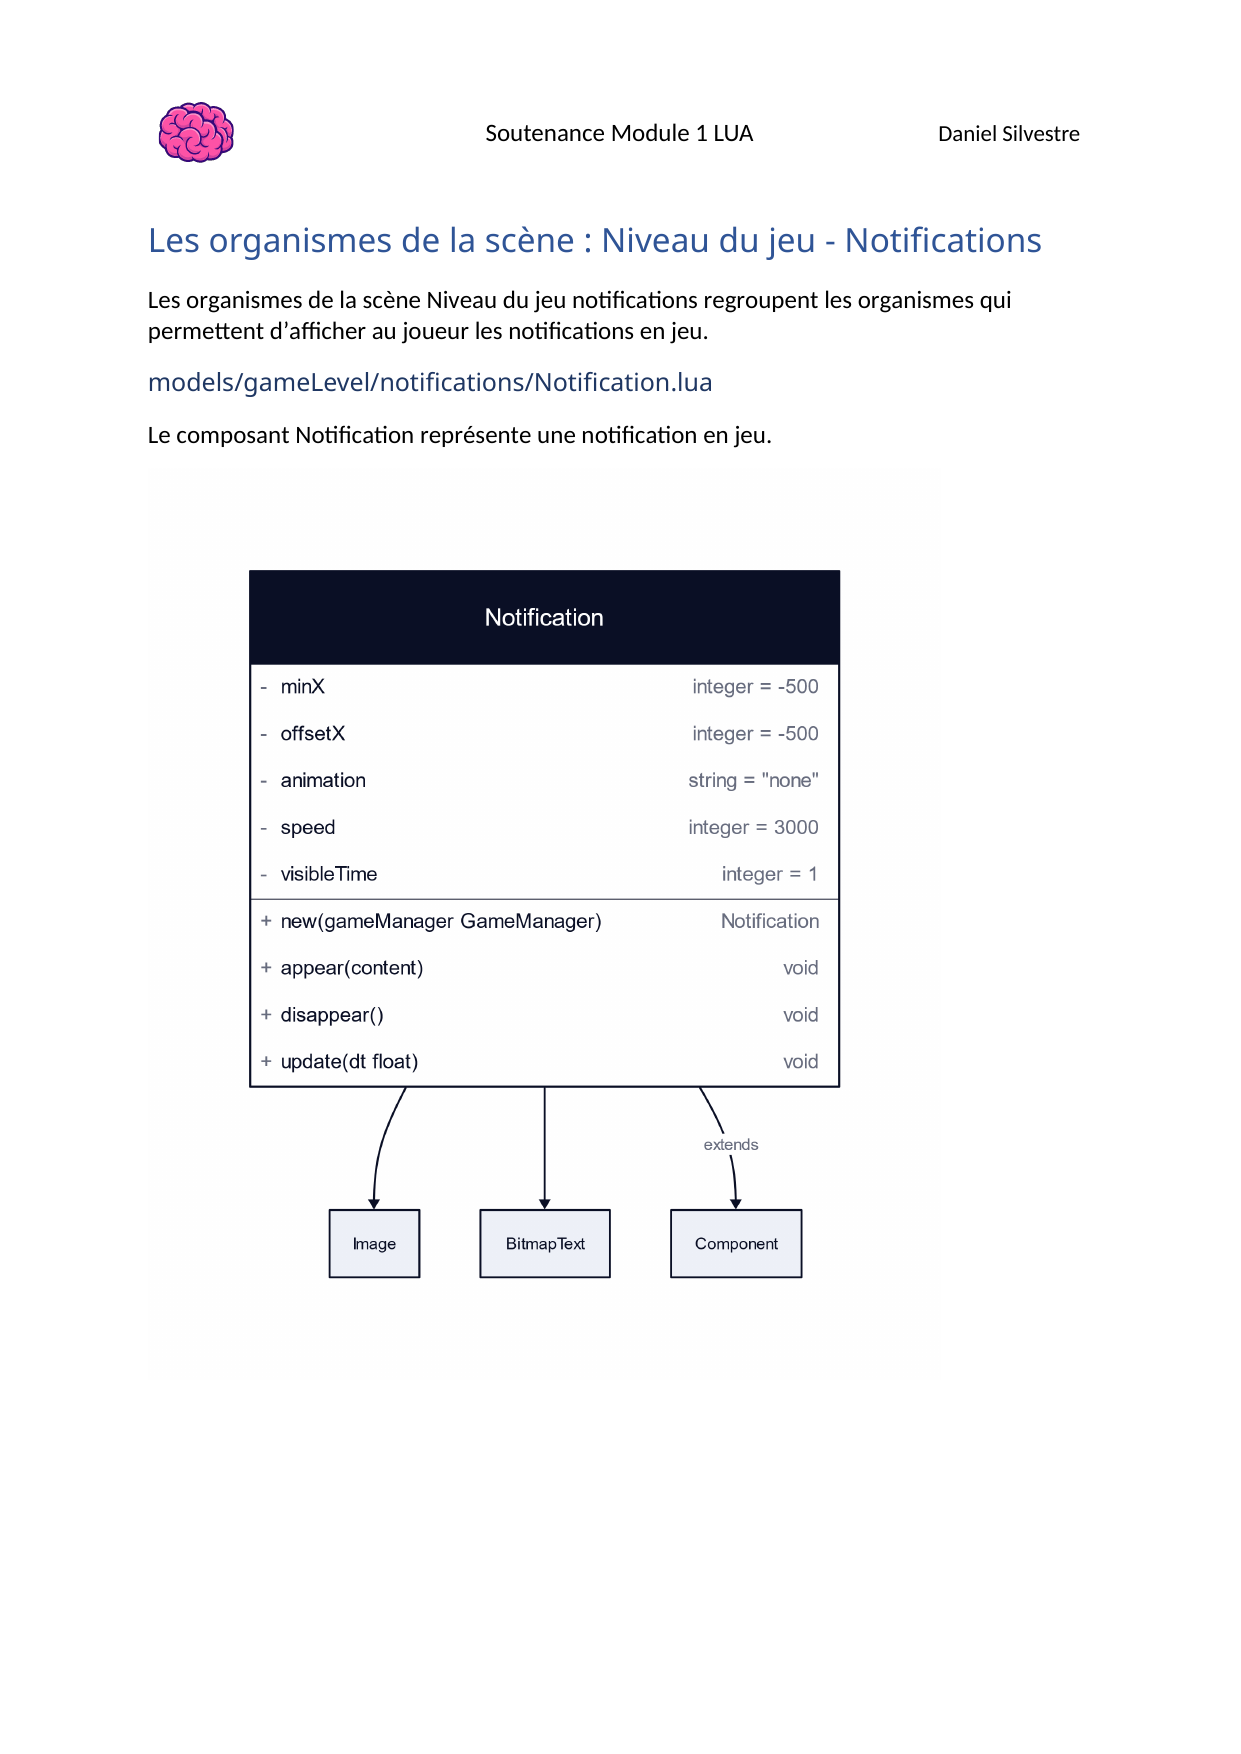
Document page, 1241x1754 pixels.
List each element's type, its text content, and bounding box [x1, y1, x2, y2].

text Le composant Notification représente une notification en jeu. [148, 420, 1093, 450]
picture [158, 101, 234, 164]
text Les organismes de la scène Niveau du jeu notifications regroupent les organismes qui permettent d’afficher au joueur les notifications en jeu. [148, 284, 1093, 345]
picture [147, 468, 942, 1380]
subtitle models/gameLevel/notifications/Notification.lua [148, 364, 1093, 398]
subtitle Les organismes de la scène : Niveau du jeu - Notifications [148, 217, 1093, 262]
